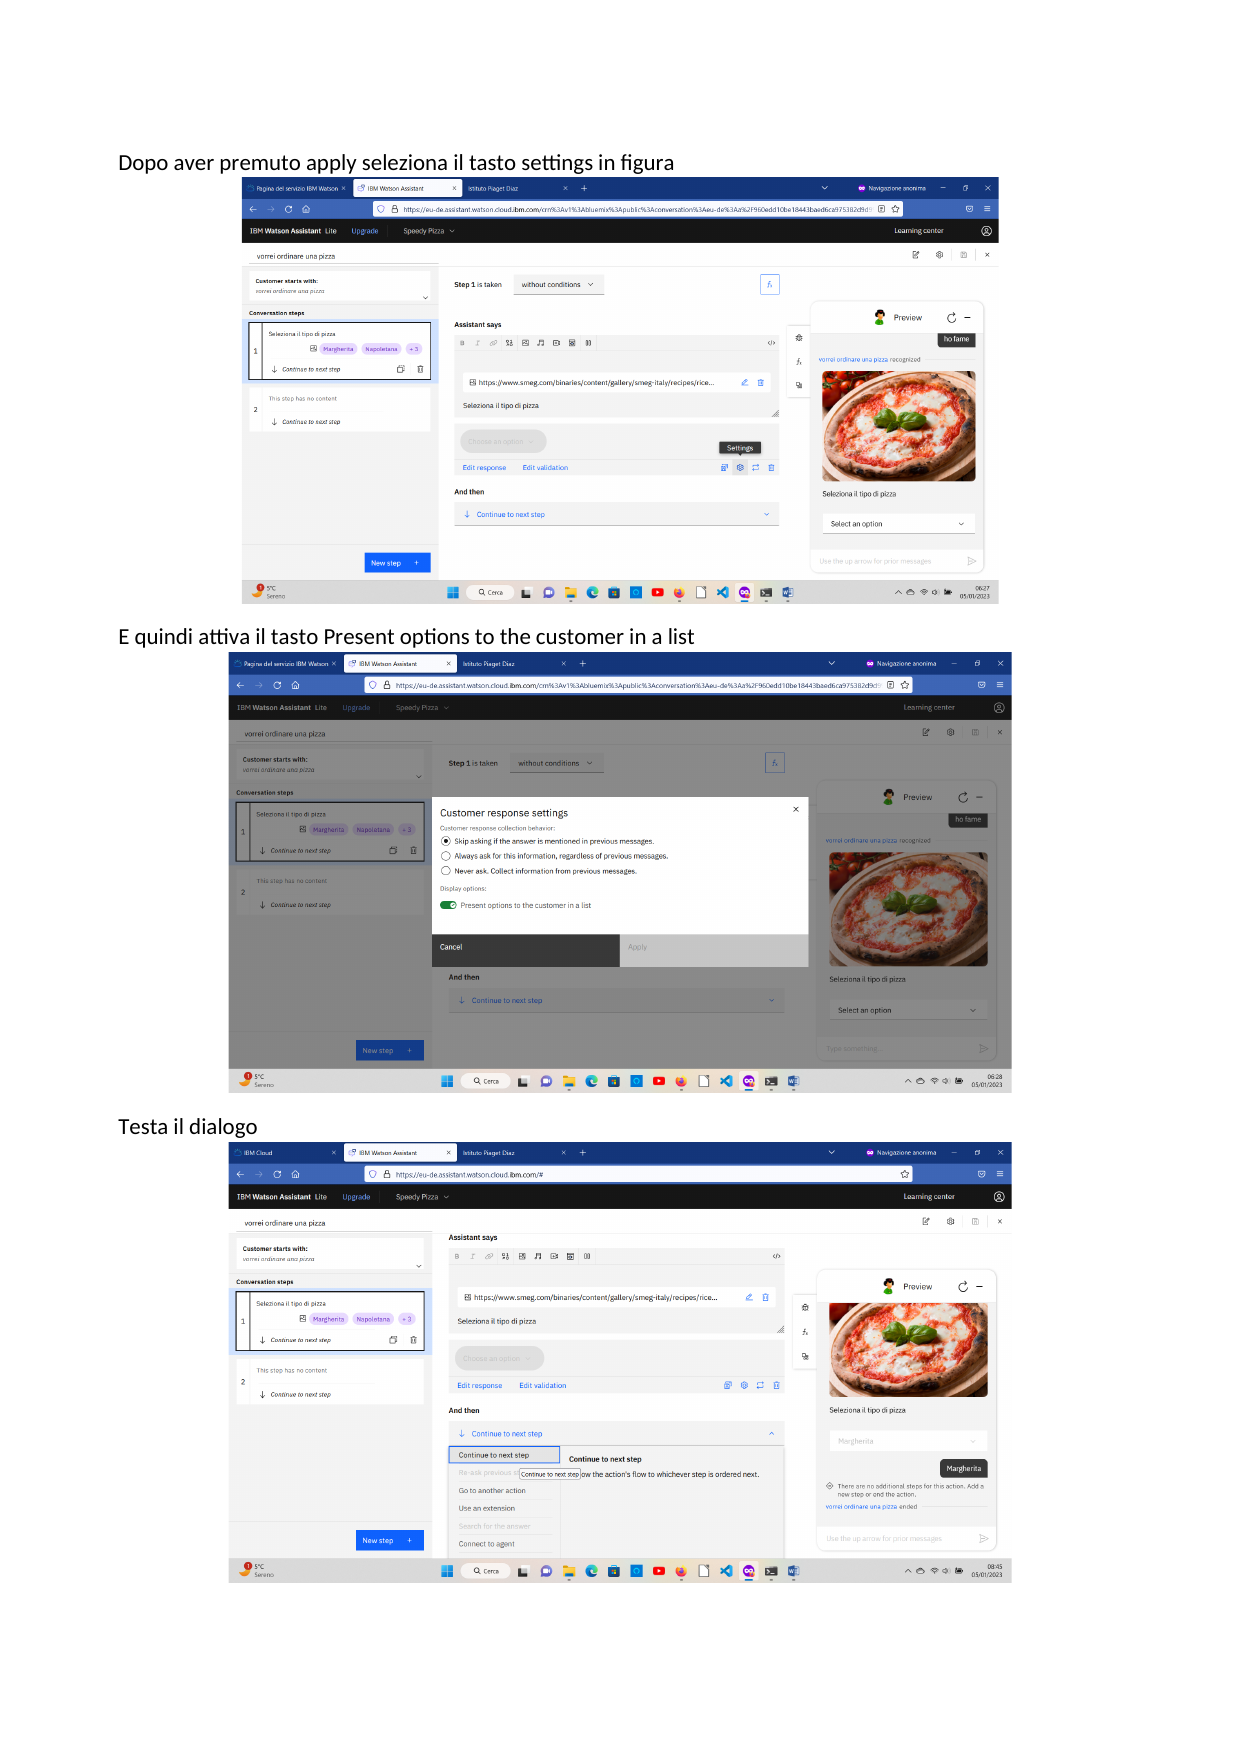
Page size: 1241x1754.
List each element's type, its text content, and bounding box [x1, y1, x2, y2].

text Testa il dialogo [118, 1112, 1122, 1140]
picture [241, 177, 999, 604]
picture [228, 652, 1012, 1093]
text Dopo aver premuto apply seleziona il tasto settings in figura [118, 148, 1122, 176]
picture [228, 1142, 1012, 1583]
text E quindi attiva il tasto Present options to the customer in a list [118, 622, 1122, 650]
